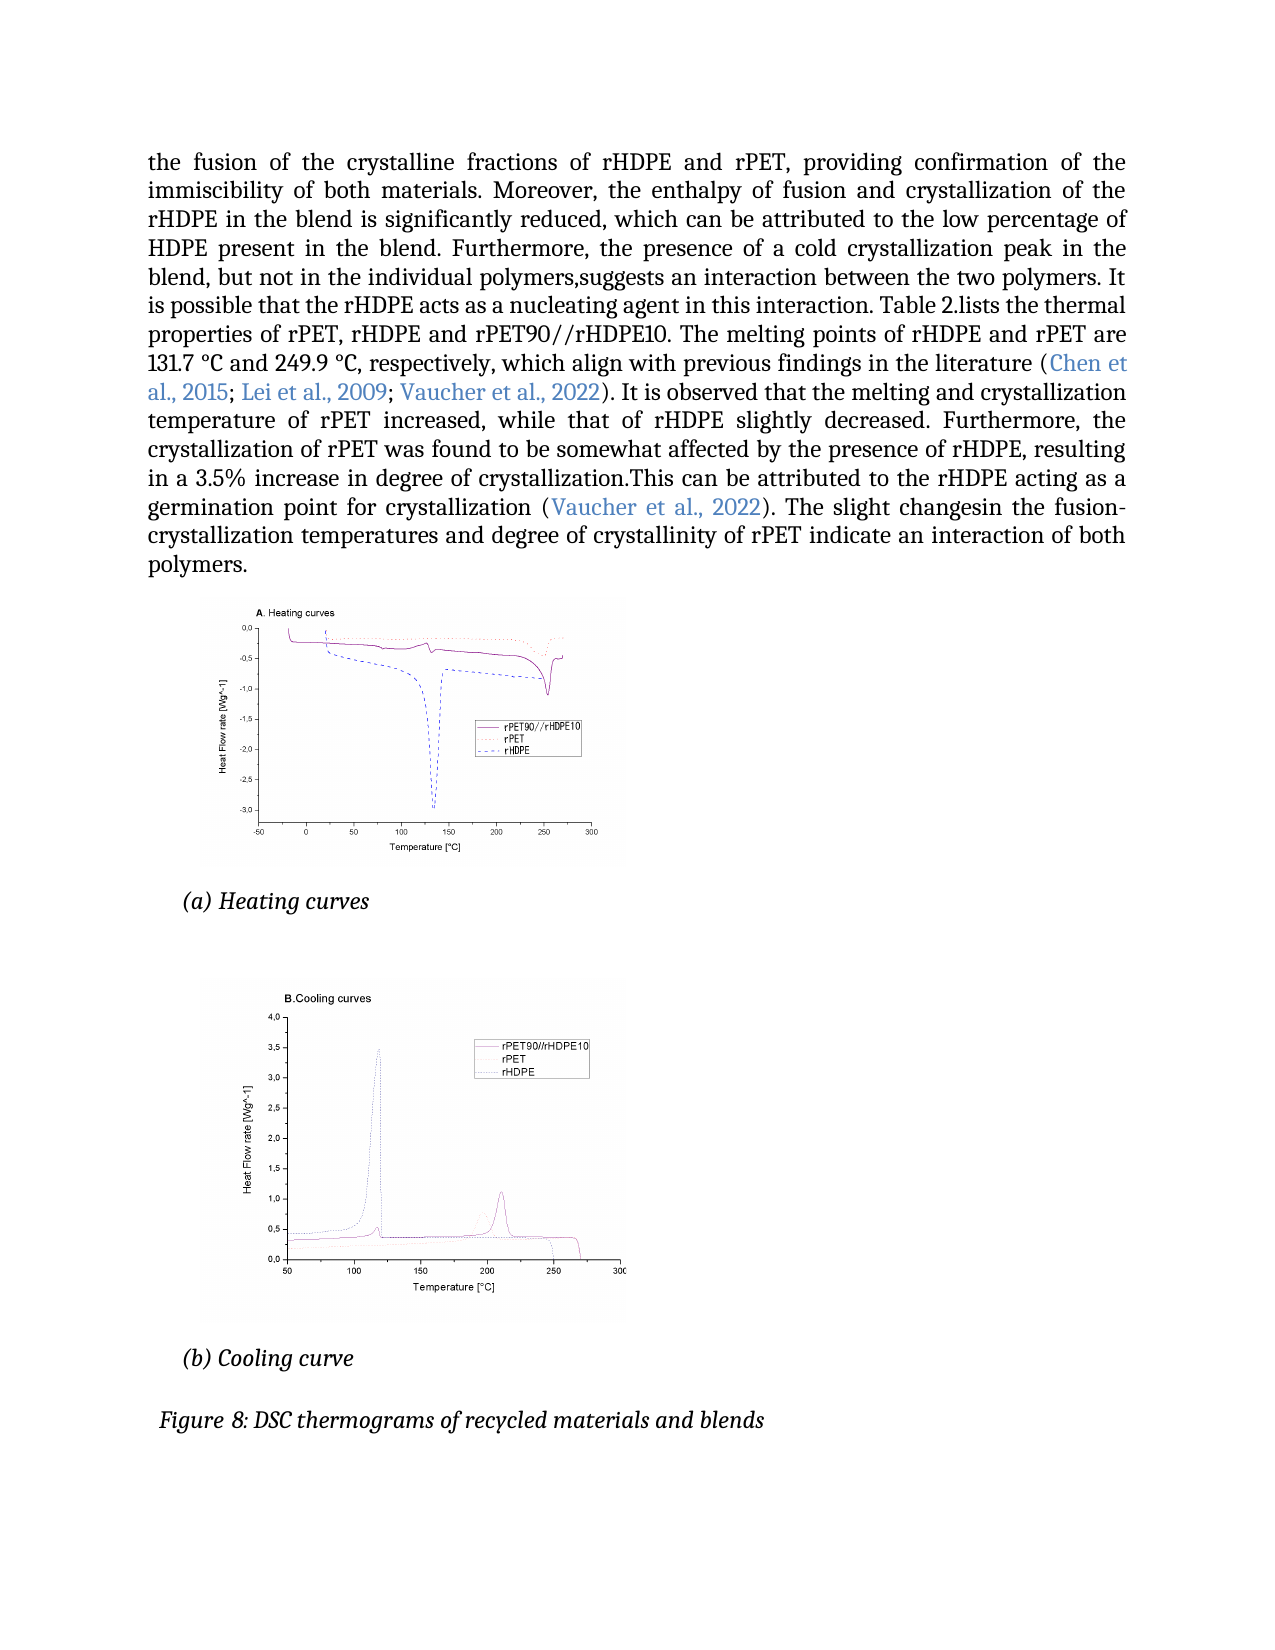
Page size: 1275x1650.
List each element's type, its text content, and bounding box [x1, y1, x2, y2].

picture [200, 978, 627, 1323]
picture [200, 597, 627, 867]
table_header Figure 8: DSC thermograms of recycled materials and blends [148, 598, 1127, 1447]
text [148, 148, 1127, 579]
